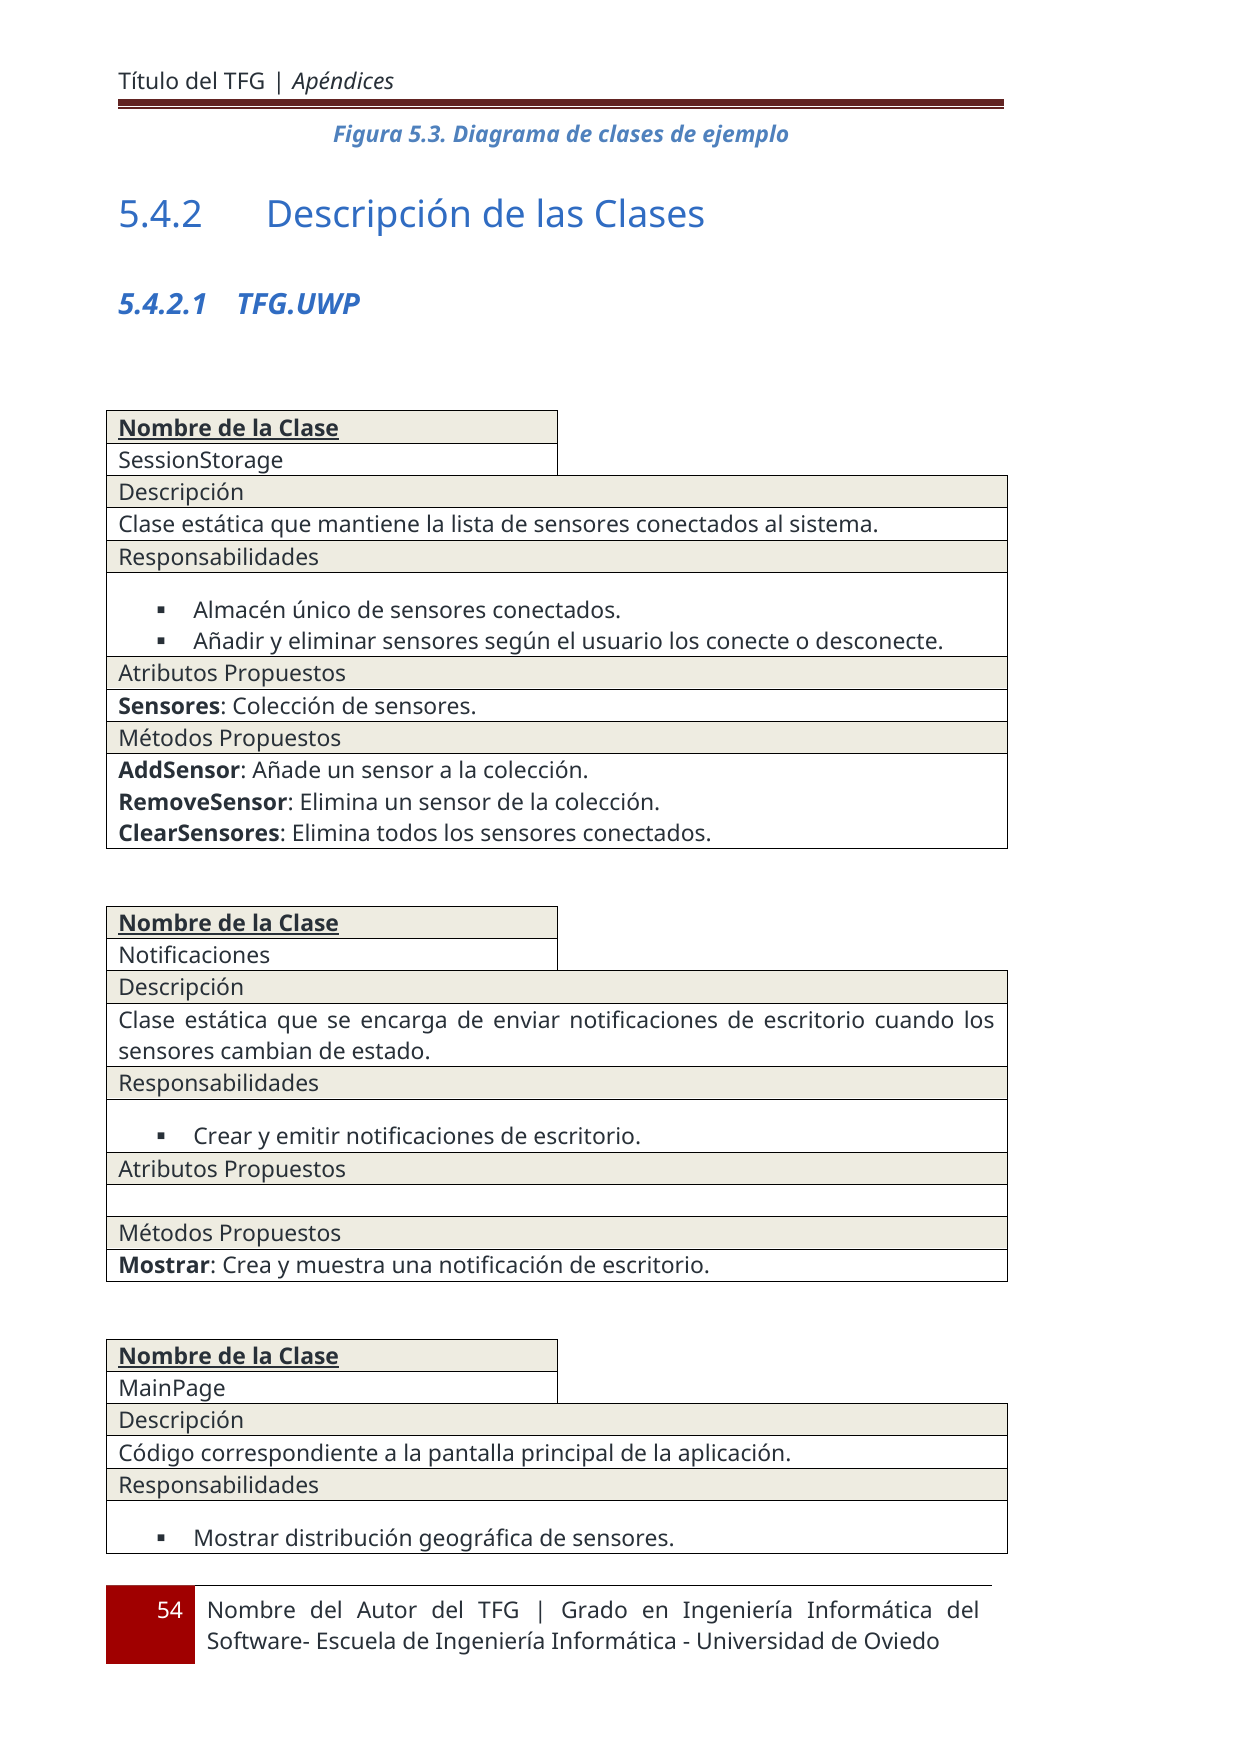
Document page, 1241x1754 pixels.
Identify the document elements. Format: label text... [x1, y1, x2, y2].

table_cell Descripción [107, 1404, 1007, 1435]
table_header Nombre de la Clase [107, 1340, 557, 1371]
table_cell Clase estática que mantiene la lista de sensores conectados al sistema. [107, 508, 1007, 539]
table_cell AddSensor: Añade un sensor a la colección. RemoveSensor: Elimina un sensor de la colección. ClearSensores: Elimina todos los sensores conectados. [107, 754, 1007, 848]
table_cell Mostrar: Crea y muestra una notificación de escritorio. [107, 1250, 1007, 1281]
table_cell Almacén único de sensores conectados. Añadir y eliminar sensores según el usuario los conecte o desconecte. [107, 573, 1007, 656]
table_cell Atributos Propuestos [107, 1153, 1007, 1184]
table_cell Sensores: Colección de sensores. [107, 690, 1007, 721]
table_header Nombre de la Clase [107, 411, 557, 443]
table_cell MainPage [107, 1372, 557, 1403]
table_cell Responsabilidades [107, 1067, 1007, 1098]
table_cell Métodos Propuestos [107, 722, 1007, 753]
text Figura 5.3. Diagrama de clases de ejemplo [118, 118, 1004, 149]
table_cell Clase estática que se encarga de enviar notificaciones de escritorio cuando los sensores cambian de estado. [107, 1004, 1007, 1066]
table_cell Descripción [107, 476, 1007, 507]
table_cell [107, 1185, 1007, 1216]
table_cell Descripción [107, 971, 1007, 1003]
table_cell Responsabilidades [107, 1469, 1007, 1500]
subtitle Descripción de las Clases [118, 187, 1004, 238]
table_cell Métodos Propuestos [107, 1217, 1007, 1248]
table_cell SessionStorage [107, 444, 557, 475]
table_cell Responsabilidades [107, 541, 1007, 572]
subtitle TFG.UWP [118, 283, 1004, 323]
table_cell Notificaciones [107, 939, 557, 970]
table_header Nombre de la Clase [107, 907, 557, 938]
table_cell Código correspondiente a la pantalla principal de la aplicación. [107, 1436, 1007, 1468]
table_cell Mostrar distribución geográfica de sensores. Actualizar periódicamente los iconos de mapa según el estado de los sensores. [107, 1501, 1007, 1553]
table_cell Crear y emitir notificaciones de escritorio. [107, 1100, 1007, 1152]
table_cell Atributos Propuestos [107, 657, 1007, 688]
